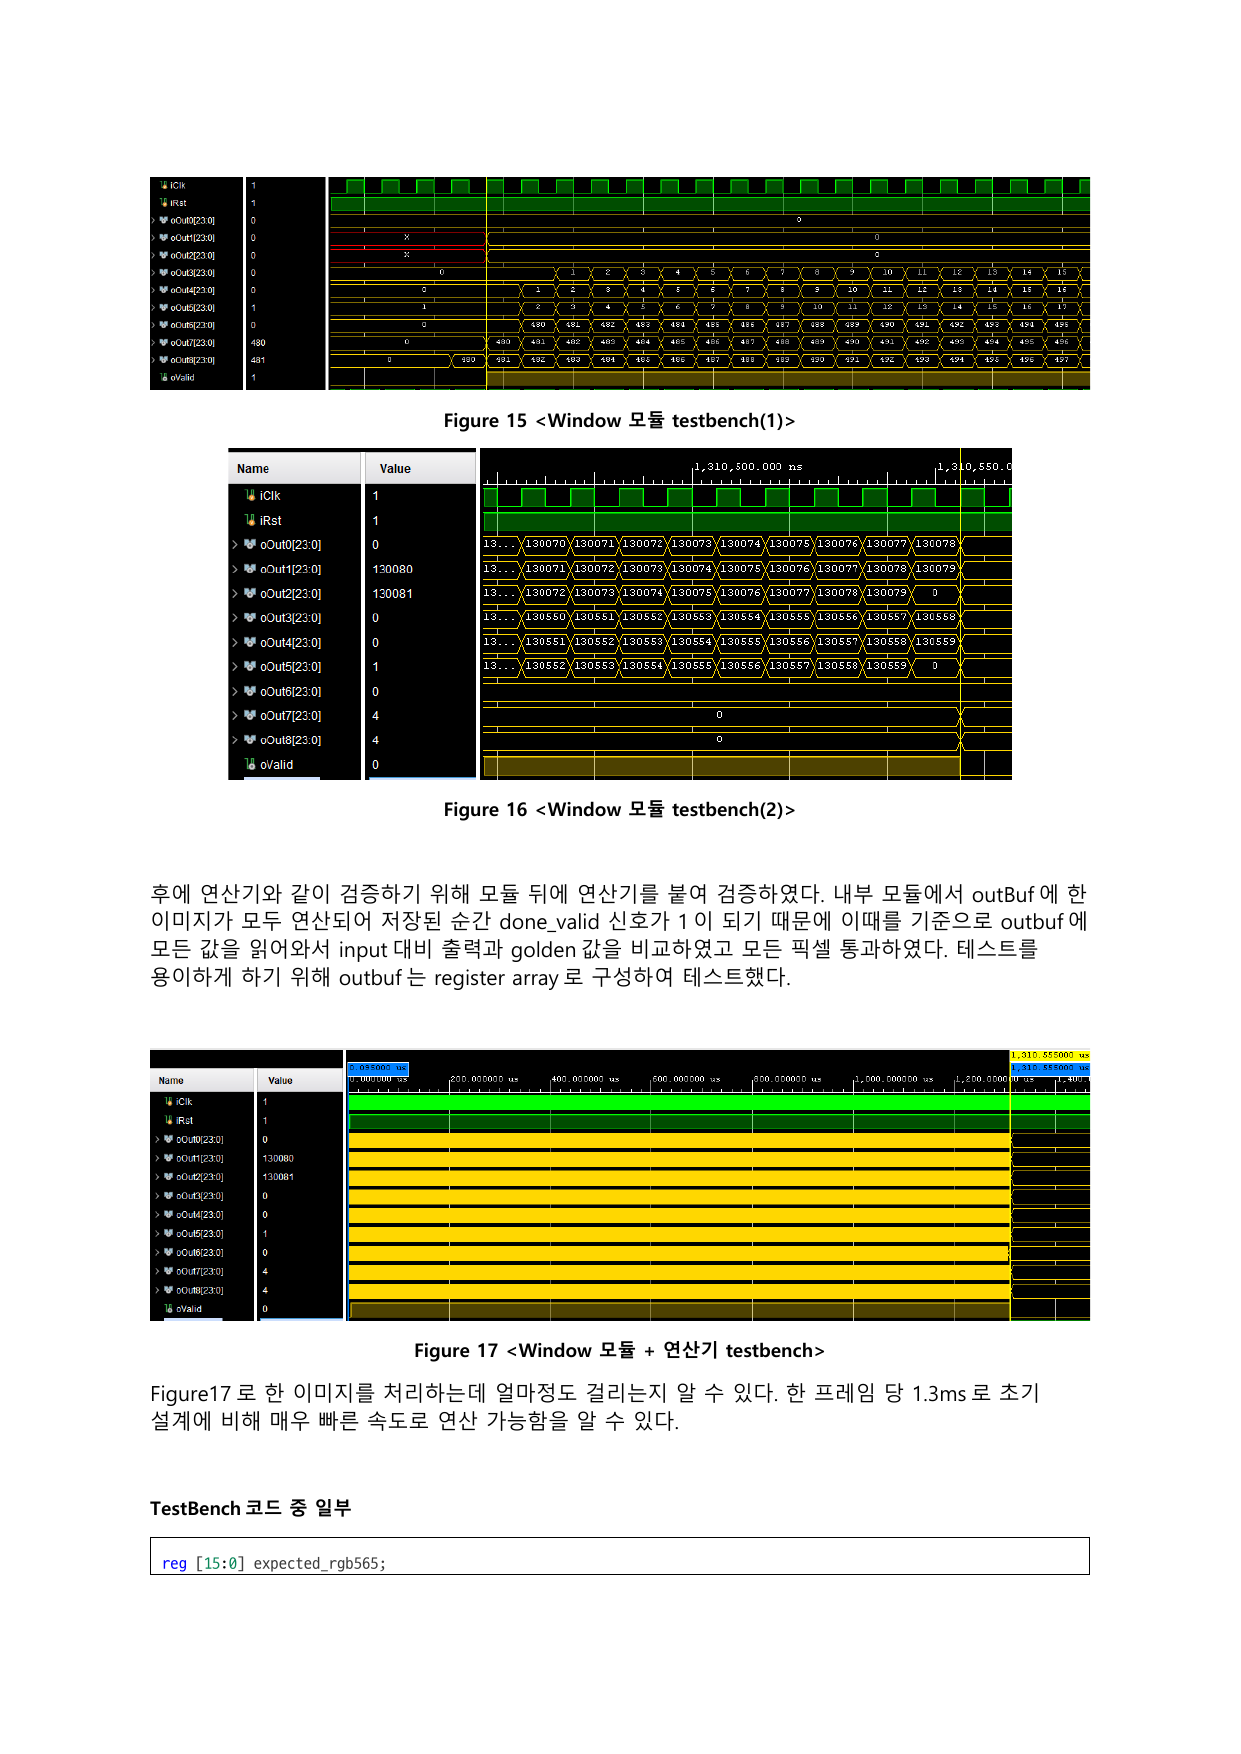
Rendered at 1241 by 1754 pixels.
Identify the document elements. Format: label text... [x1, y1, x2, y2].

picture [150, 1048, 1091, 1321]
text TestBench코드 중 일부 [150, 1495, 1090, 1520]
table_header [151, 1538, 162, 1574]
picture [150, 177, 1091, 390]
text Figure17로 한 이미지를 처리하는데 얼마정도 걸리는지 알 수 있다. 한 프레임 당 1.3ms로 초기 설계에 비해 매우 빠른 속도로 연산 가능함을 알 수 있다. [150, 1379, 1090, 1434]
text Figure 17 <Window 모듈 + 연산기 testbench> [150, 1337, 1090, 1362]
text Figure 16 <Window 모듈 testbench(2)> [150, 796, 1090, 821]
picture [228, 448, 1012, 780]
text 후에 연산기와 같이 검증하기 위해 모듈 뒤에 연산기를 붙여 검증하였다. 내부 모듈에서 outBuf에 한 이미지가 모두 연산되어 저장된 순간 done_valid 신호가 1이 되기 때문에 이때를 기준으로 outbuf에 모든 값을 읽어와서 input대비 출력과 golden값을 비교하였고 모든 픽셀 통과하였다. 테스트를 용이하게 하기 위해 outbuf는 register array로 구성하여 테스트했다. [150, 879, 1090, 990]
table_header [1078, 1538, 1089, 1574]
text Figure 15 <Window 모듈 testbench(1)> [150, 407, 1090, 431]
